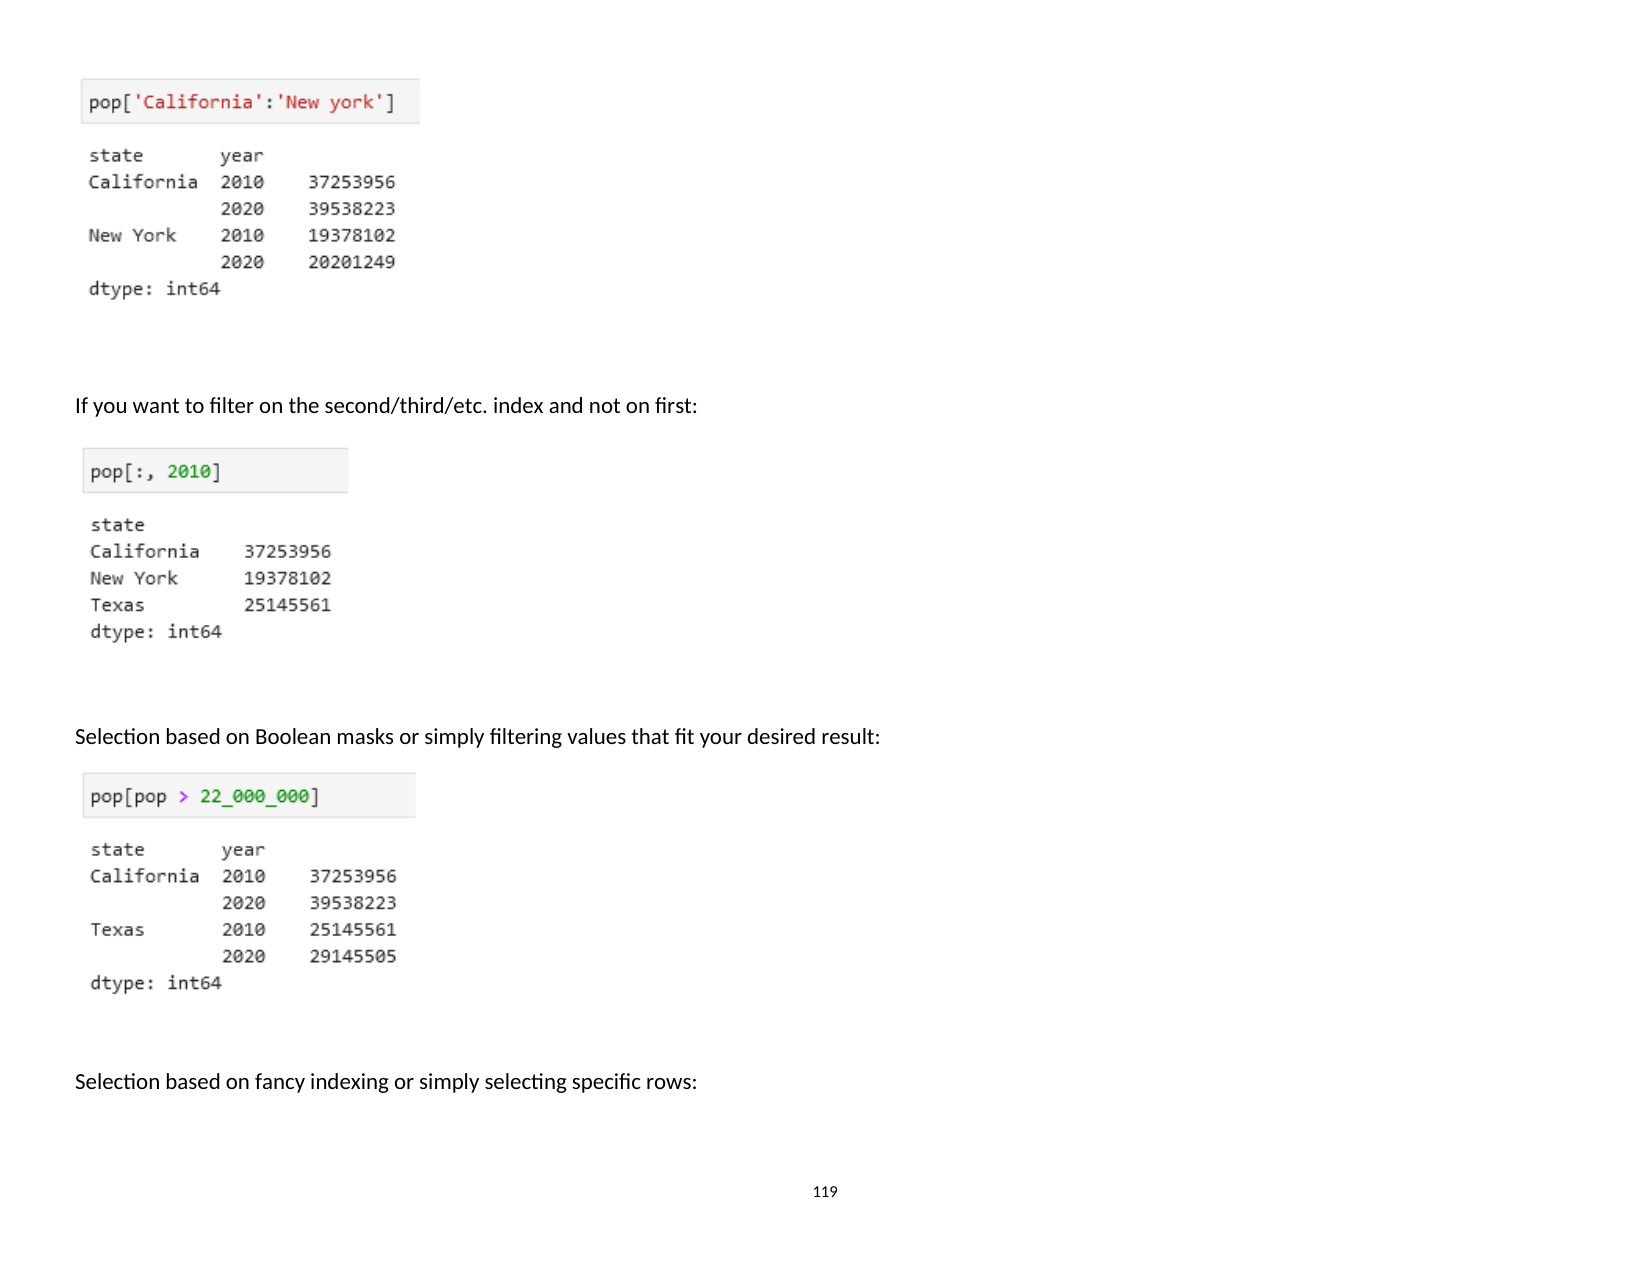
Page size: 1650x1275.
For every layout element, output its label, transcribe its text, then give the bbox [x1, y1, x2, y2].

picture [75, 437, 349, 657]
text If you want to filter on the second/third/etc. index and not on first: [75, 391, 1575, 419]
picture [75, 75, 421, 325]
text Selection based on Boolean masks or simply filtering values that fit your desired result: [75, 722, 1575, 750]
text Selection based on fancy indexing or simply selecting specific rows: [75, 1067, 1575, 1096]
picture [75, 768, 416, 1002]
